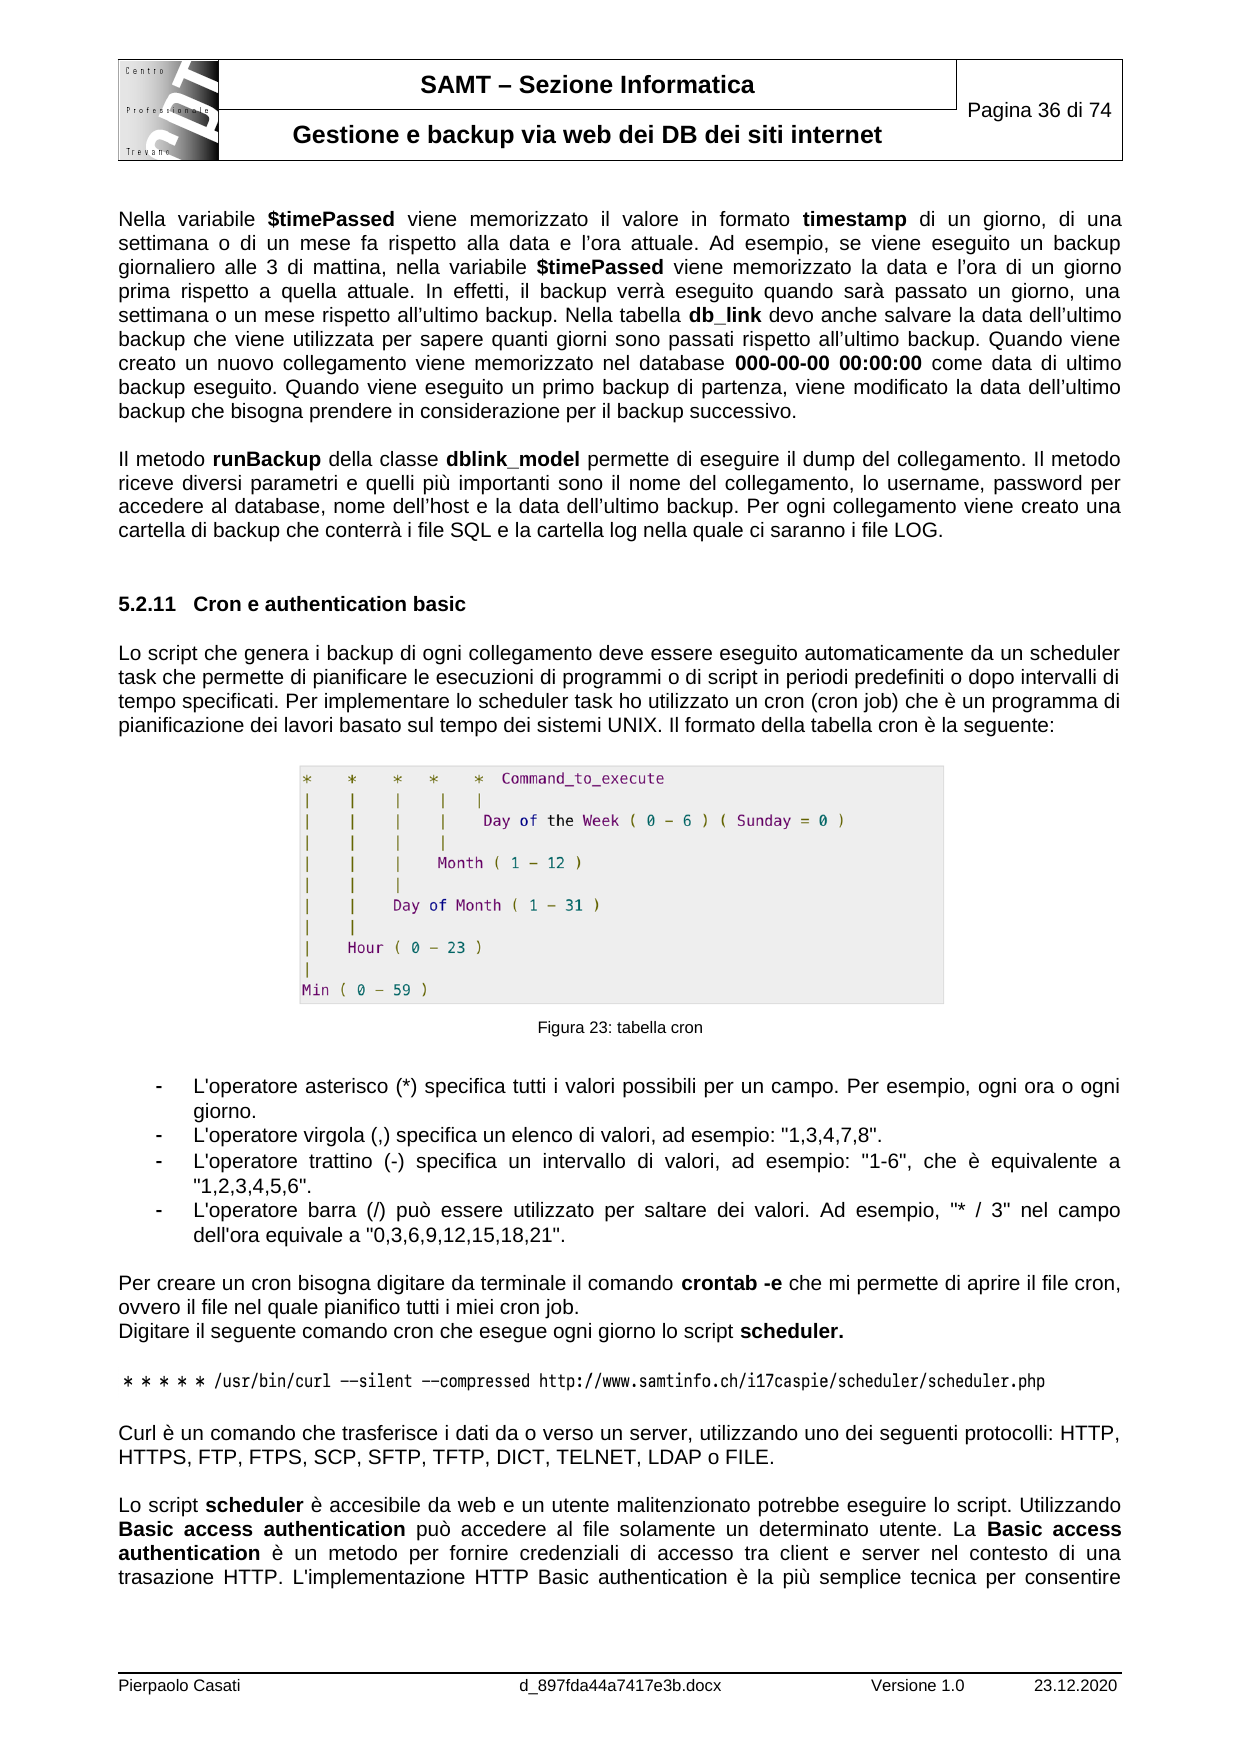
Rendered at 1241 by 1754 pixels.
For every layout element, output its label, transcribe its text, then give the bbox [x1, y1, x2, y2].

text Per creare un cron bisogna digitare da terminale il comando crontab -e che mi permette di aprire il file cron, ovvero il file nel quale pianifico tutti i miei cron job. [118, 1271, 1122, 1319]
text Curl è un comando che trasferisce i dati da o verso un server, utilizzando uno dei seguenti protocolli: HTTP, HTTPS, FTP, FTPS, SCP, SFTP, TFTP, DICT, TELNET, LDAP o FILE. [118, 1421, 1122, 1469]
list L'operatore trattino (-) specifica un intervallo di valori, ad esempio: "1-6", che è equivalente a "1,2,3,4,5,6". [156, 1148, 1122, 1197]
text Lo script che genera i backup di ogni collegamento deve essere eseguito automaticamente da un scheduler task che permette di pianificare le esecuzioni di programmi o di script in periodi predefiniti o dopo intervalli di tempo specificati. Per implementare lo scheduler task ho utilizzato un cron (cron job) che è un programma di pianificazione dei lavori basato sul tempo dei sistemi UNIX. Il formato della tabella cron è la seguente: [118, 641, 1122, 737]
picture [118, 60, 219, 160]
list L'operatore barra (/) può essere utilizzato per saltare dei valori. Ad esempio, "* / 3" nel campo dell'ora equivale a "0,3,6,9,12,15,18,21". [156, 1197, 1122, 1247]
list L'operatore asterisco (*) specifica tutti i valori possibili per un campo. Per esempio, ogni ora o ogni giorno. [156, 1073, 1122, 1123]
text Il metodo runBackup della classe dblink_model permette di eseguire il dump del collegamento. Il metodo riceve diversi parametri e quelli più importanti sono il nome del collegamento, lo username, password per accedere al database, nome dell’host e la data dell’ultimo backup. Per ogni collegamento viene creato una cartella di backup che conterrà i file SQL e la cartella log nella quale ci saranno i file LOG. [118, 446, 1122, 542]
picture [294, 761, 946, 1006]
subtitle Cron e authentication basic [118, 592, 1122, 616]
text Digitare il seguente comando cron che esegue ogni giorno lo script scheduler. [118, 1319, 1122, 1343]
text Nella variabile $timePassed viene memorizzato il valore in formato timestamp di un giorno, di una settimana o di un mese fa rispetto alla data e l’ora attuale. Ad esempio, se viene eseguito un backup giornaliero alle 3 di mattina, nella variabile $timePassed viene memorizzato la data e l’ora di un giorno prima rispetto a quella attuale. In effetti, il backup verrà eseguito quando sarà passato un giorno, una settimana o un mese rispetto all’ultimo backup. Nella tabella db_link devo anche salvare la data dell’ultimo backup che viene utilizzata per sapere quanti giorni sono passati rispetto all’ultimo backup. Quando viene creato un nuovo collegamento viene memorizzato nel database 000-00-00 00:00:00 come data di ultimo backup eseguito. Quando viene eseguito un primo backup di partenza, viene modificato la data dell’ultimo backup che bisogna prendere in considerazione per il backup successivo. [118, 207, 1122, 422]
picture [118, 1366, 1062, 1398]
list L'operatore virgola (,) specifica un elenco di valori, ad esempio: "1,3,4,7,8". [156, 1123, 1122, 1148]
